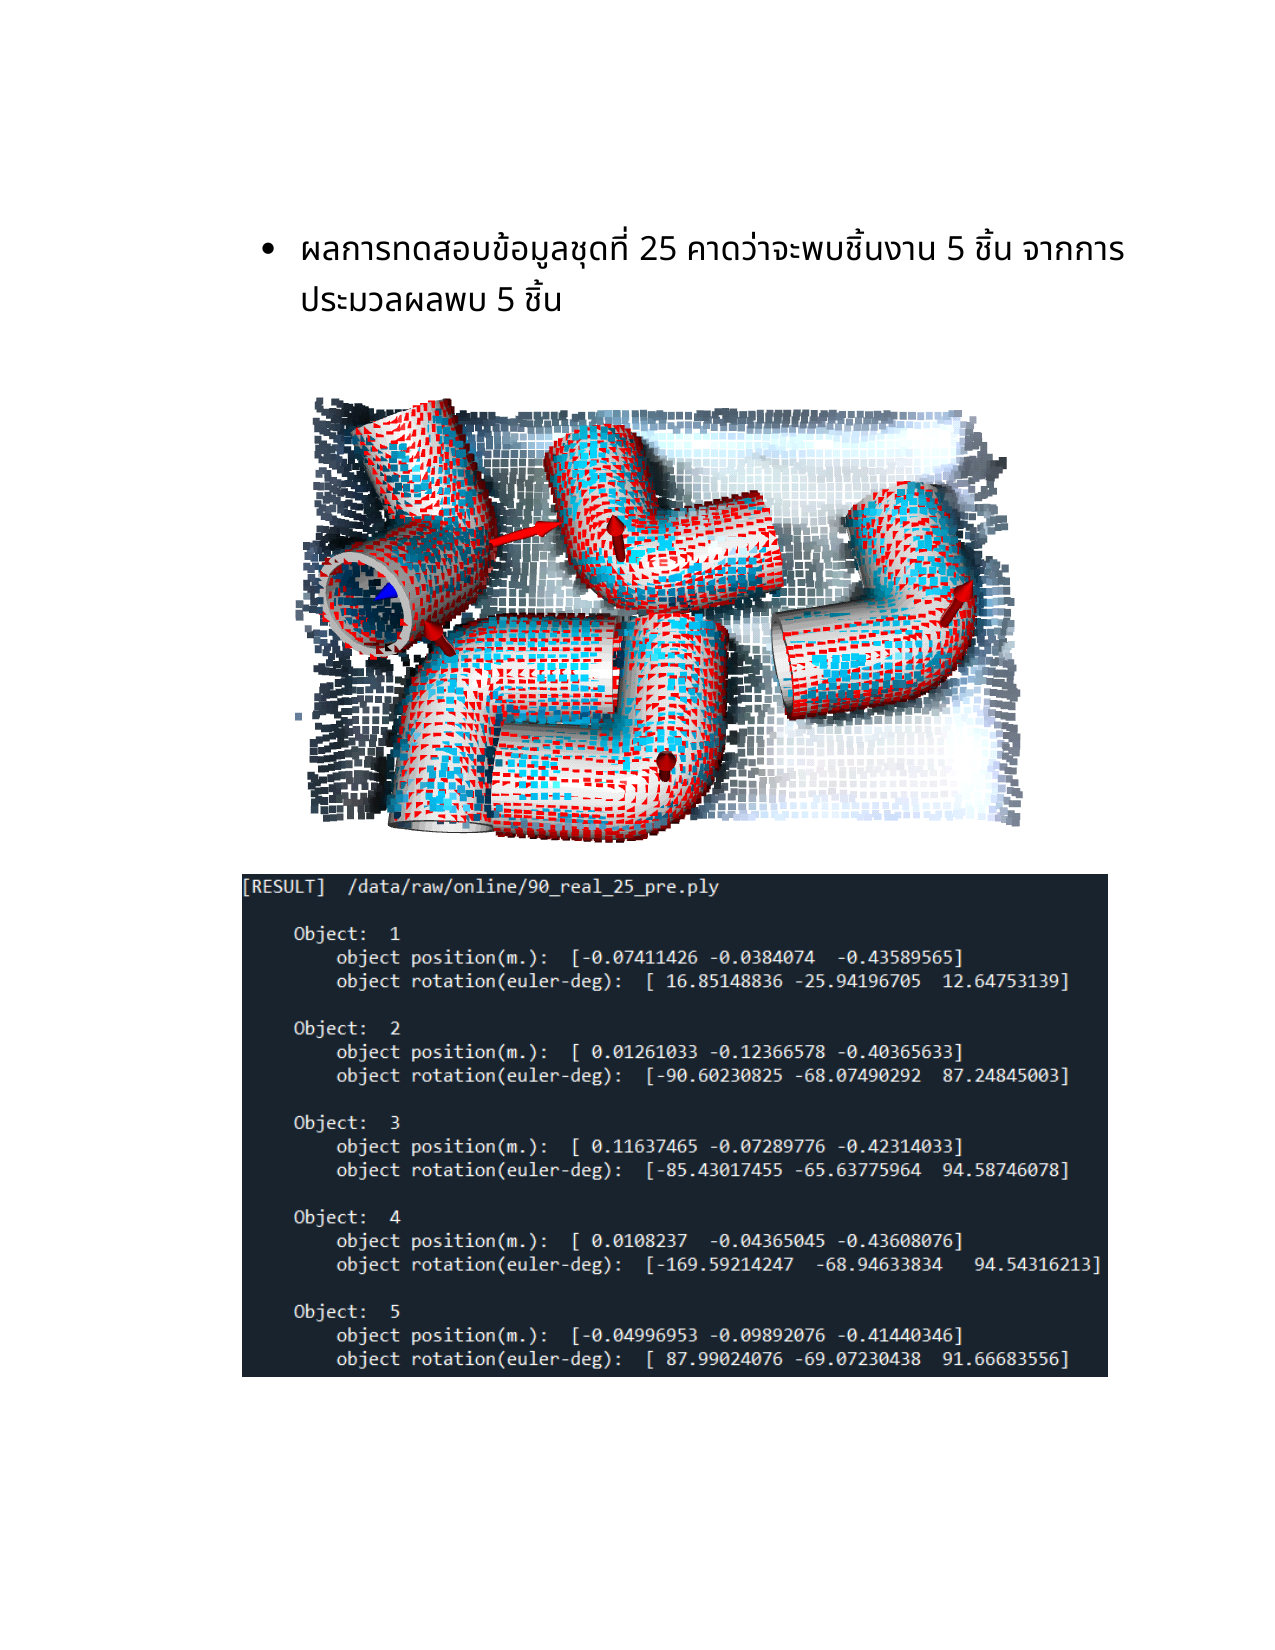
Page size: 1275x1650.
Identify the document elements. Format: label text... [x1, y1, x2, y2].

list ผลการทดสอบข้อมูลชุดที่ 25 คาดว่าจะพบชิ้นงาน 5 ชิ้น จากการประมวลผลพบ 5 ชิ้น [262, 225, 1125, 326]
picture [242, 377, 1108, 1377]
